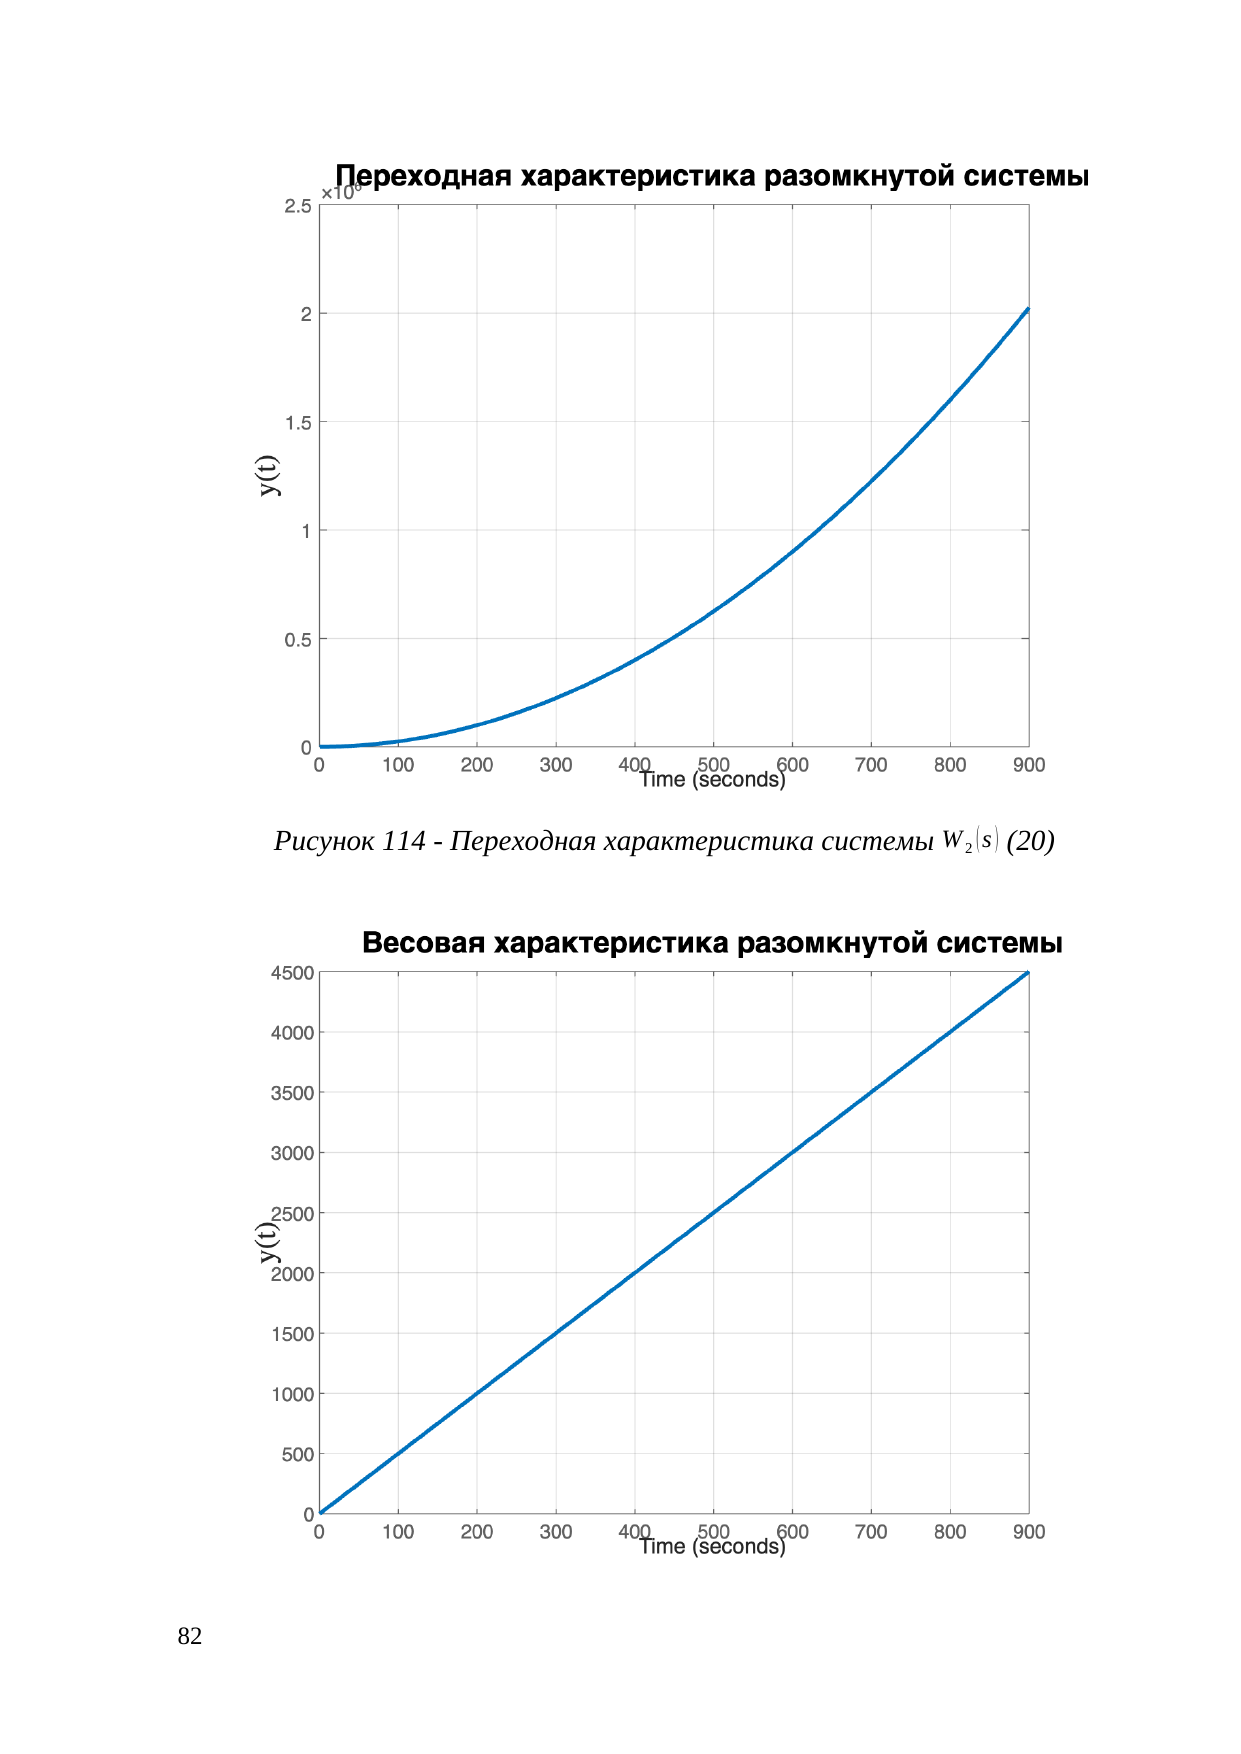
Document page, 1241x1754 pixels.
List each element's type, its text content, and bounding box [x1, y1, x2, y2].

text Рисунок 114 - Переходная характеристика системы (20) [177, 823, 1152, 857]
picture [177, 885, 1118, 1591]
picture [177, 118, 1118, 824]
